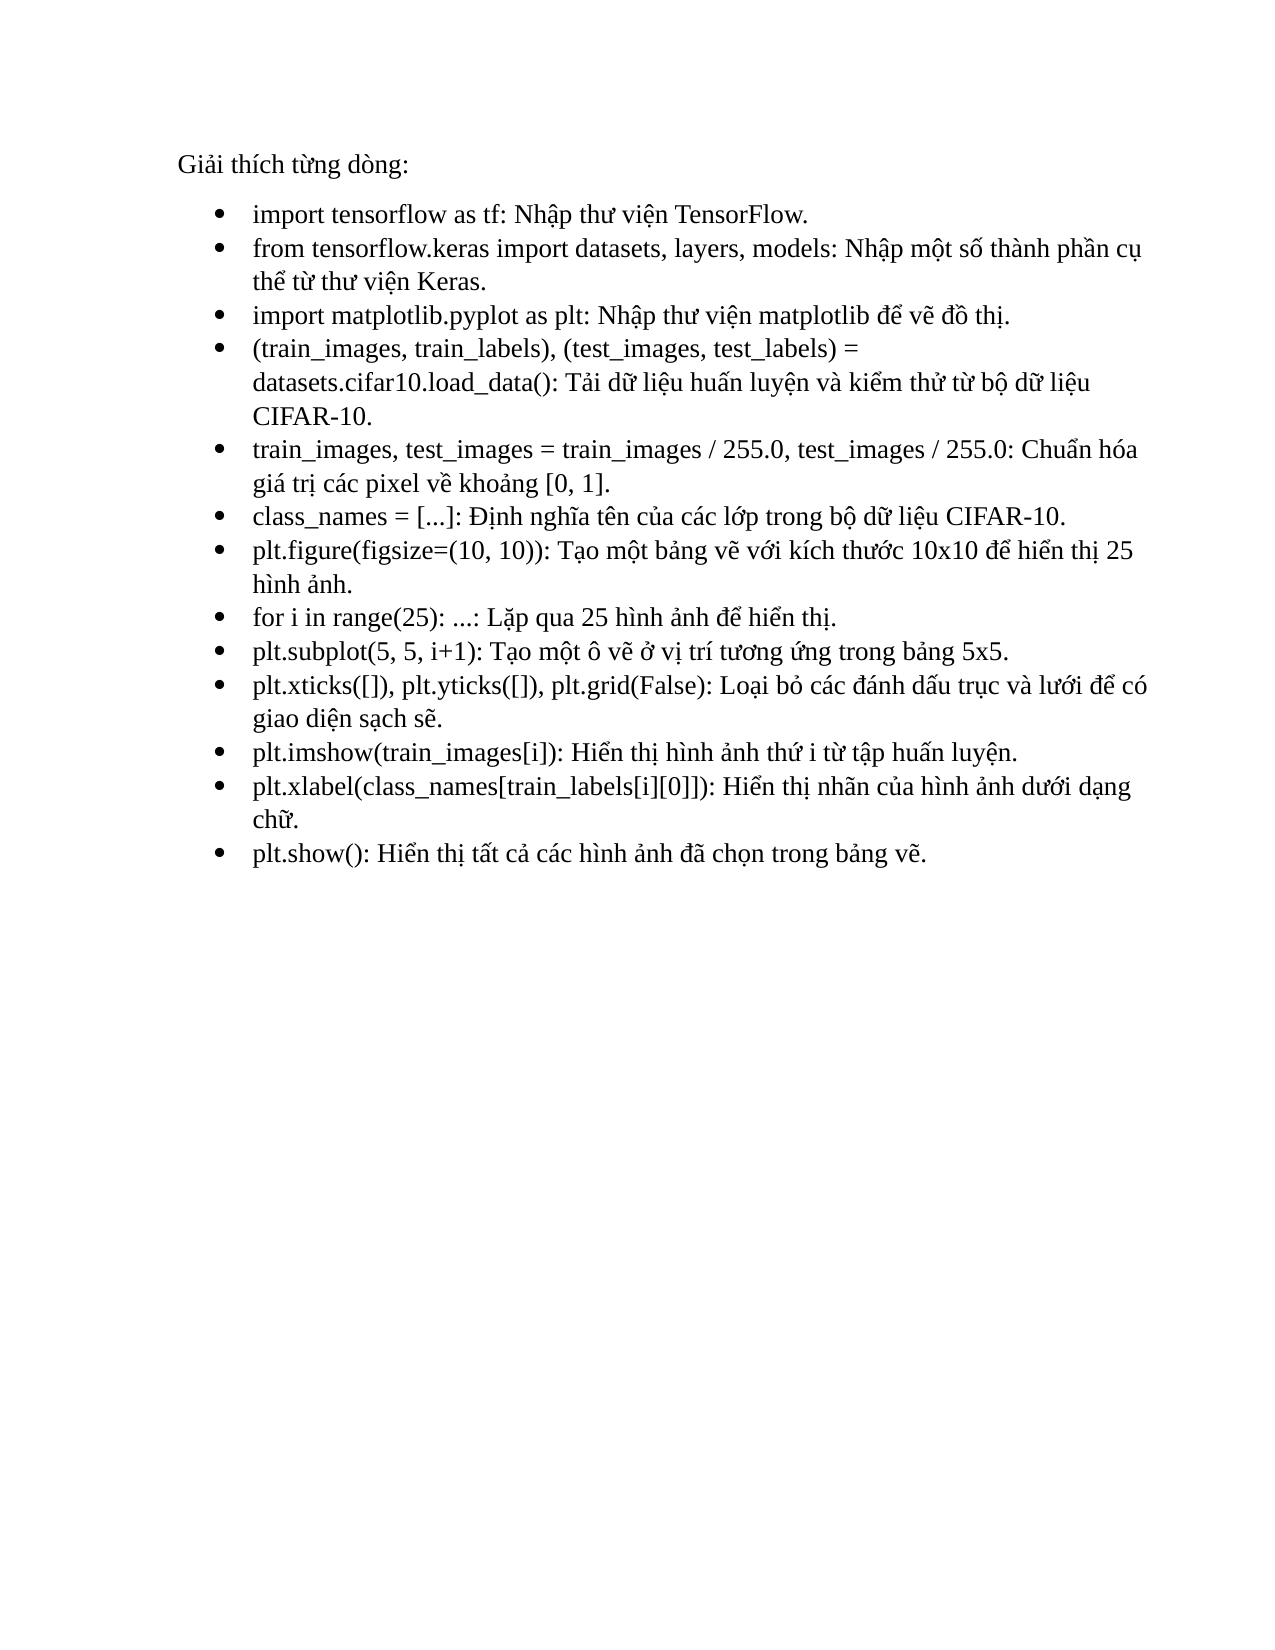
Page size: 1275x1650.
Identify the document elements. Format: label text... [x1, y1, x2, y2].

list plt.imshow(train_images[i]): Hiển thị hình ảnh thứ i từ tập huấn luyện. [215, 736, 1157, 767]
list train_images, test_images = train_images / 255.0, test_images / 255.0: Chuẩn hóa giá trị các pixel về khoảng [0, 1]. [215, 433, 1157, 498]
list plt.figure(figsize=(10, 10)): Tạo một bảng vẽ với kích thước 10x10 để hiển thị 25 hình ảnh. [215, 534, 1157, 599]
list plt.xlabel(class_names[train_labels[i][0]]): Hiển thị nhãn của hình ảnh dưới dạng chữ. [215, 770, 1157, 835]
list from tensorflow.keras import datasets, layers, models: Nhập một số thành phần cụ thể từ thư viện Keras. [215, 232, 1157, 296]
list plt.subplot(5, 5, i+1): Tạo một ô vẽ ở vị trí tương ứng trong bảng 5x5. [215, 635, 1157, 666]
list (train_images, train_labels), (test_images, test_labels) = datasets.cifar10.load_data(): Tải dữ liệu huấn luyện và kiểm thử từ bộ dữ liệu CIFAR-10. [215, 333, 1157, 431]
list class_names = [...]: Định nghĩa tên của các lớp trong bộ dữ liệu CIFAR-10. [215, 501, 1157, 532]
list plt.xticks([]), plt.yticks([]), plt.grid(False): Loại bỏ các đánh dấu trục và lưới để có giao diện sạch sẽ. [215, 669, 1157, 734]
text Giải thích từng dòng: [177, 148, 1157, 179]
list for i in range(25): ...: Lặp qua 25 hình ảnh để hiển thị. [215, 601, 1157, 633]
list import matplotlib.pyplot as plt: Nhập thư viện matplotlib để vẽ đồ thị. [215, 299, 1157, 330]
list import tensorflow as tf: Nhập thư viện TensorFlow. [215, 198, 1157, 229]
list plt.show(): Hiển thị tất cả các hình ảnh đã chọn trong bảng vẽ. [215, 837, 1157, 868]
